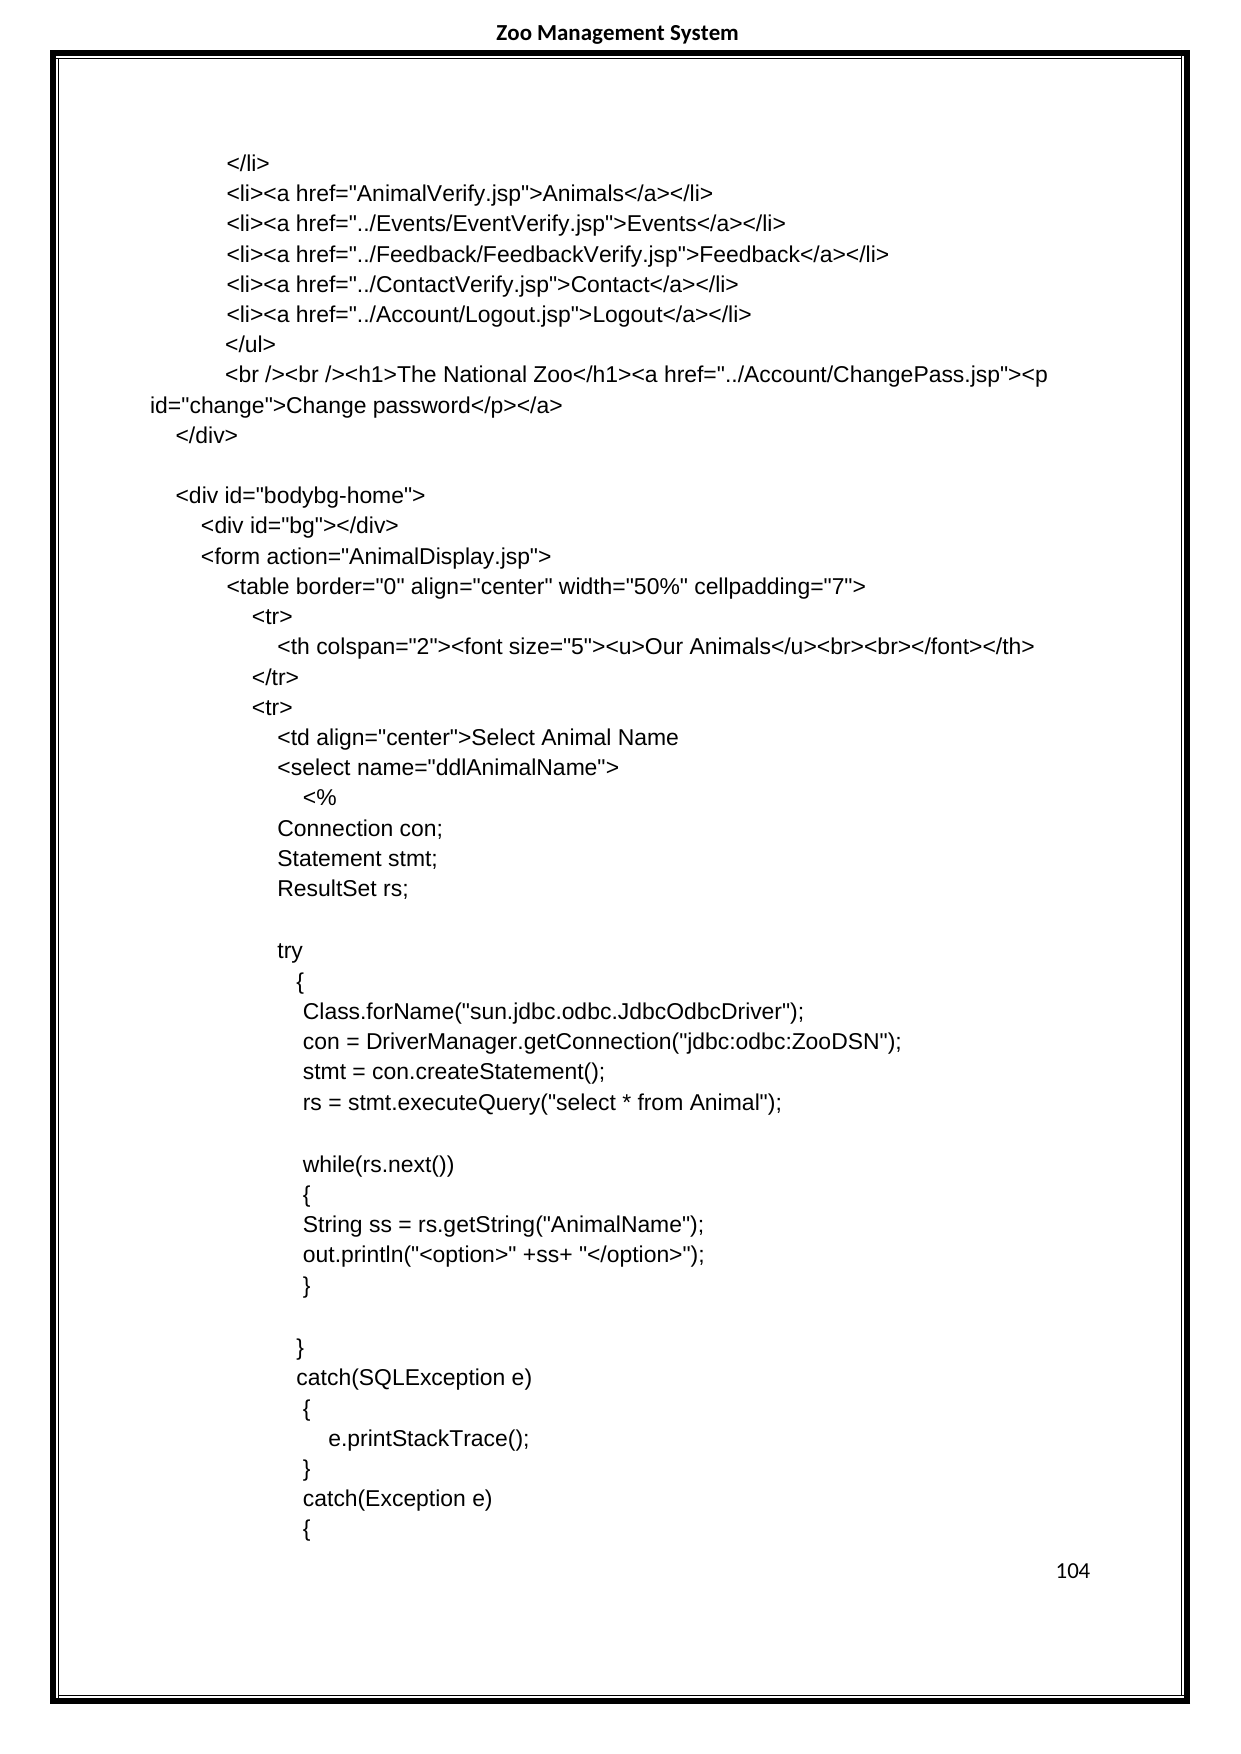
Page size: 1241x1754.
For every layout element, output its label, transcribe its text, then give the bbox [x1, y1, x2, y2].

text catch(SQLException e) [150, 1364, 1090, 1391]
text <% [150, 784, 1090, 811]
text } [150, 1334, 1090, 1360]
text <li><a href="../ContactVerify.jsp">Contact</a></li> [150, 271, 1090, 297]
text <th colspan="2"><font size="5"><u>Our Animals</u><br><br></font></th> [150, 633, 1090, 660]
text } [150, 1272, 1090, 1298]
text Connection con; [150, 814, 1090, 841]
text String ss = rs.getString("AnimalName"); [150, 1211, 1090, 1238]
text { [150, 1394, 1090, 1421]
text <table border="0" align="center" width="50%" cellpadding="7"> [150, 573, 1090, 599]
text <select name="ddlAnimalName"> [150, 754, 1090, 781]
text e.printStackTrace(); [150, 1425, 1090, 1451]
text { [150, 1181, 1090, 1207]
text <tr> [150, 694, 1090, 720]
text <li><a href="../Account/Logout.jsp">Logout</a></li> [150, 301, 1090, 327]
text try [150, 937, 1090, 964]
text stmt = con.createStatement(); [150, 1058, 1090, 1084]
text <li><a href="../Feedback/FeedbackVerify.jsp">Feedback</a></li> [150, 241, 1090, 267]
text catch(Exception e) [150, 1485, 1090, 1511]
text <div id="bodybg-home"> [150, 482, 1090, 509]
text { [150, 968, 1090, 994]
text } [150, 1455, 1090, 1481]
text </div> [150, 422, 1090, 448]
text { [150, 1515, 1090, 1542]
text Class.forName("sun.jdbc.odbc.JdbcOdbcDriver"); [150, 998, 1090, 1024]
text rs = stmt.executeQuery("select * from Animal"); [150, 1088, 1090, 1115]
text </ul> [150, 331, 1090, 358]
text <div id="bg"></div> [150, 512, 1090, 539]
text </li> [150, 150, 1090, 176]
text <li><a href="AnimalVerify.jsp">Animals</a></li> [150, 180, 1090, 207]
text while(rs.next()) [150, 1151, 1090, 1177]
text out.println("<option>" +ss+ "</option>"); [150, 1241, 1090, 1268]
text <td align="center">Select Animal Name [150, 724, 1090, 750]
text <br /><br /><h1>The National Zoo</h1><a href="../Account/ChangePass.jsp"><p id="change">Change password</p></a> [150, 361, 1090, 418]
text <form action="AnimalDisplay.jsp"> [150, 543, 1090, 569]
text Statement stmt; [150, 845, 1090, 871]
text <tr> [150, 603, 1090, 629]
text ResultSet rs; [150, 875, 1090, 901]
text con = DriverManager.getConnection("jdbc:odbc:ZooDSN"); [150, 1028, 1090, 1054]
text <li><a href="../Events/EventVerify.jsp">Events</a></li> [150, 210, 1090, 237]
text </tr> [150, 663, 1090, 690]
